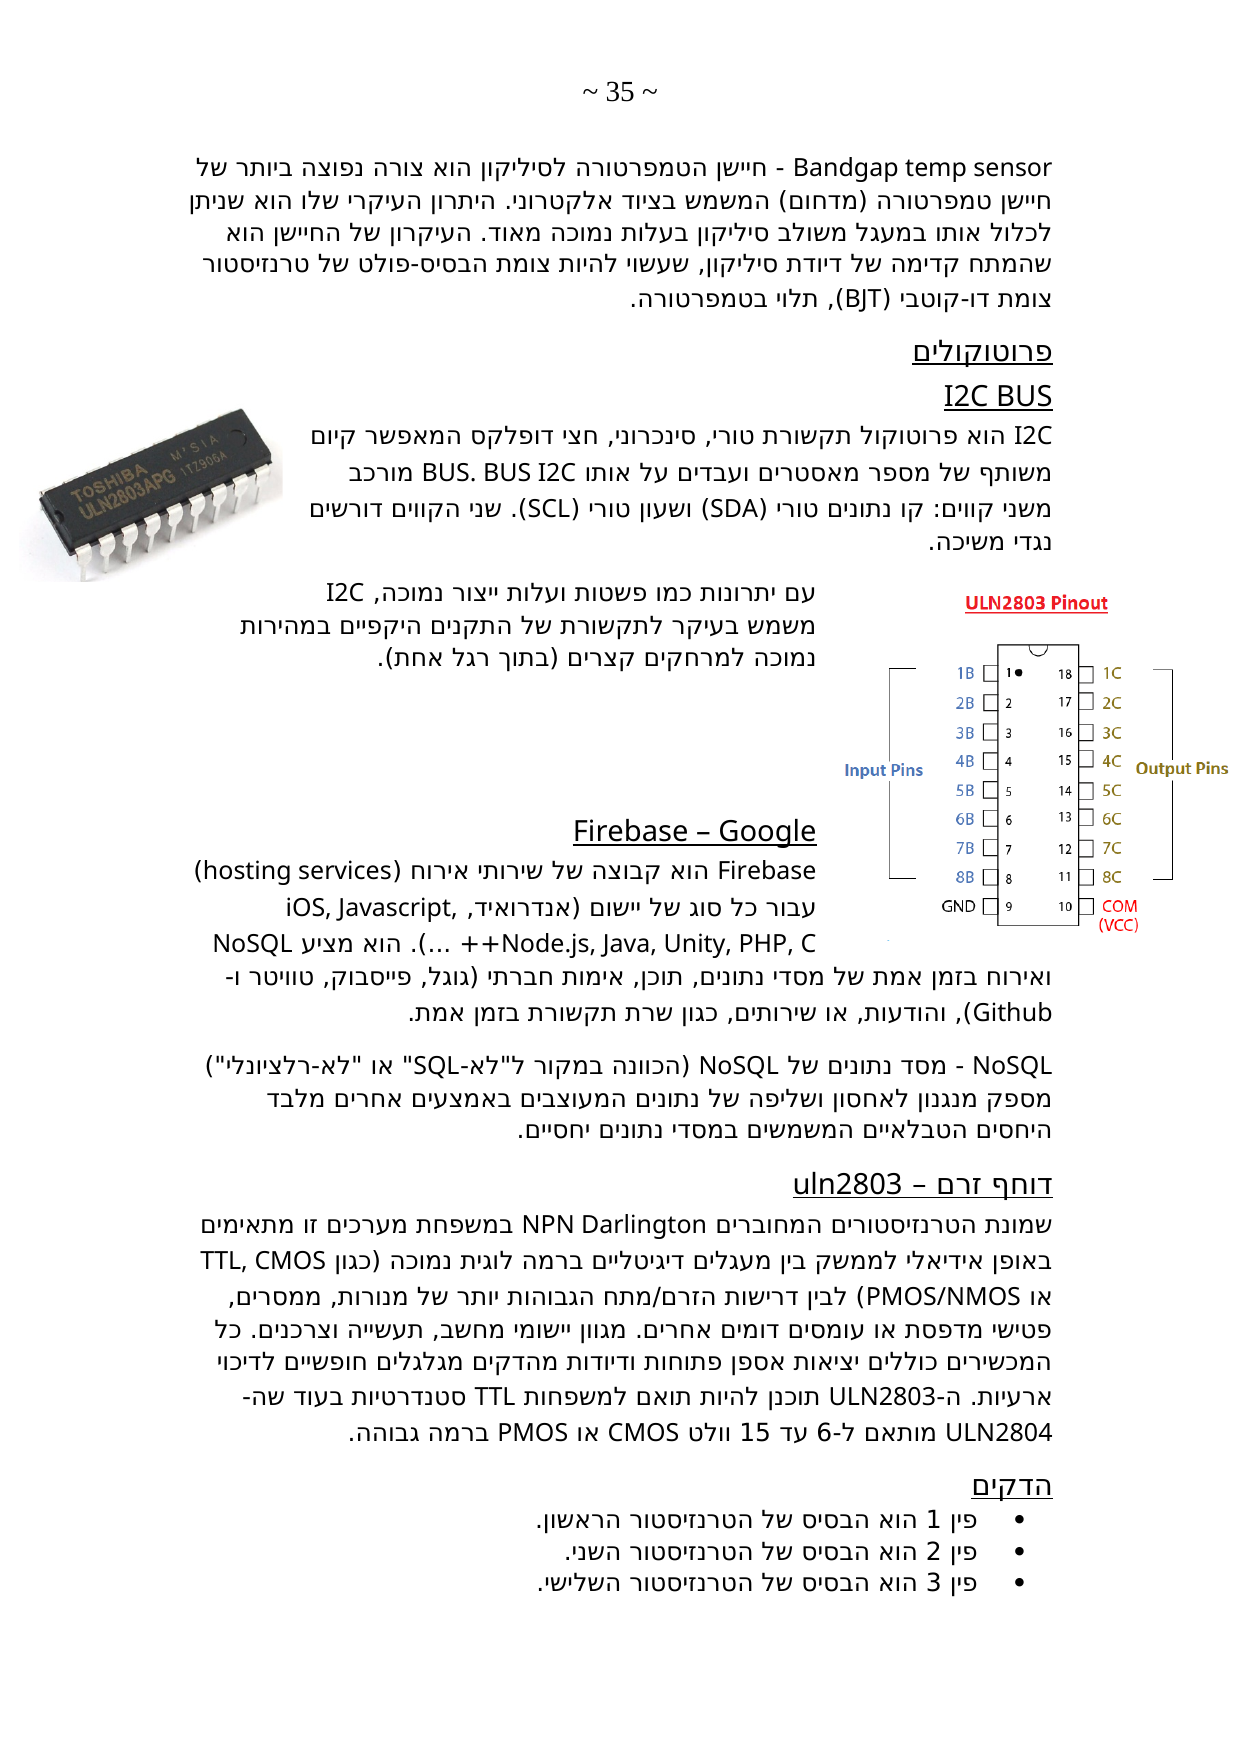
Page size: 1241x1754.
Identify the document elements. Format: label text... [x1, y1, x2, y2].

subtitle I2C BUS [187, 375, 1053, 415]
subtitle הדקים [187, 1468, 1053, 1502]
list פין 1 הוא הבסיס של הטרנזיסטור הראשון. [187, 1505, 1015, 1534]
picture [835, 579, 1241, 946]
list פין 2 הוא הבסיס של הטרנזיסטור השני. [187, 1537, 1015, 1566]
text שמונת הטרנזיסטורים המחוברים NPN Darlington במשפחת מערכים זו מתאימים באופן אידיאלי לממשק בין מעגלים דיגיטליים ברמה לוגית נמוכה (כגון TTL, CMOS או PMOS/NMOS) לבין דרישות הזרם/מתח הגבוהות יותר של מנורות, ממסרים, פטישי מדפסת או עומסים דומים אחרים. מגוון יישומי מחשב, תעשייה וצרכנים. כל המכשירים כוללים יציאות אספן פתוחות ודיודות מהדקים מגלגלים חופשיים לדיכוי ארעיות. ה-ULN2803 תוכנן להיות תואם למשפחות TTL סטנדרטיות בעוד שה-ULN2804 מותאם ל-6 עד 15 וולט CMOS או PMOS ברמה גבוהה. [187, 1206, 1053, 1449]
text עם יתרונות כמו פשטות ועלות ייצור נמוכה, I2C משמש בעיקר לתקשורת של התקנים היקפיים במהירות נמוכה למרחקים קצרים (בתוך רגל אחת). [187, 575, 1053, 672]
list פין 3 הוא הבסיס של הטרנזיסטור השלישי. [187, 1568, 1015, 1597]
text I2C הוא פרוטוקול תקשורת טורי, סינכרוני, חצי דופלקס המאפשר קיום משותף של מספר מאסטרים ועבדים על אותו BUS. BUS I2C מורכב משני קווים: קו נתונים טורי (SDA) ושעון טורי (SCL). שני הקווים דורשים נגדי משיכה. [283, 418, 1053, 556]
text NoSQL - מסד נתונים של NoSQL (הכוונה במקור ל"לא-SQL" או "לא-רלציונלי") מספק מנגנון לאחסון ושליפה של נתונים המעוצבים באמצעים אחרים מלבד היחסים הטבלאיים המשמשים במסדי נתונים יחסיים. [187, 1048, 1053, 1144]
picture [18, 401, 283, 582]
subtitle דוחף זרם – uln2803 [187, 1163, 1053, 1203]
subtitle Firebase – Google [187, 810, 835, 850]
text Firebase הוא קבוצה של שירותי אירוח (hosting services) עבור כל סוג של יישום (אנדרואיד, iOS, Javascript, Node.js, Java, Unity, PHP, C++ ...). הוא מציע NoSQL ואירוח בזמן אמת של מסדי נתונים, תוכן, אימות חברתי (גוגל, פייסבוק, טוויטר ו-Github), והודעות, או שירותים, כגון שרת תקשורת בזמן אמת. [187, 853, 1053, 1028]
subtitle פרוטוקולים [187, 334, 1053, 368]
text Bandgap temp sensor - חיישן הטמפרטורה לסיליקון הוא צורה נפוצה ביותר של חיישן טמפרטורה (מדחום) המשמש בציוד אלקטרוני. היתרון העיקרי שלו הוא שניתן לכלול אותו במעגל משולב סיליקון בעלות נמוכה מאוד. העיקרון של החיישן הוא שהמתח קדימה של דיודת סיליקון, שעשוי להיות צומת הבסיס-פולט של טרנזיסטור צומת דו-קוטבי (BJT), תלוי בטמפרטורה. [187, 150, 1053, 315]
